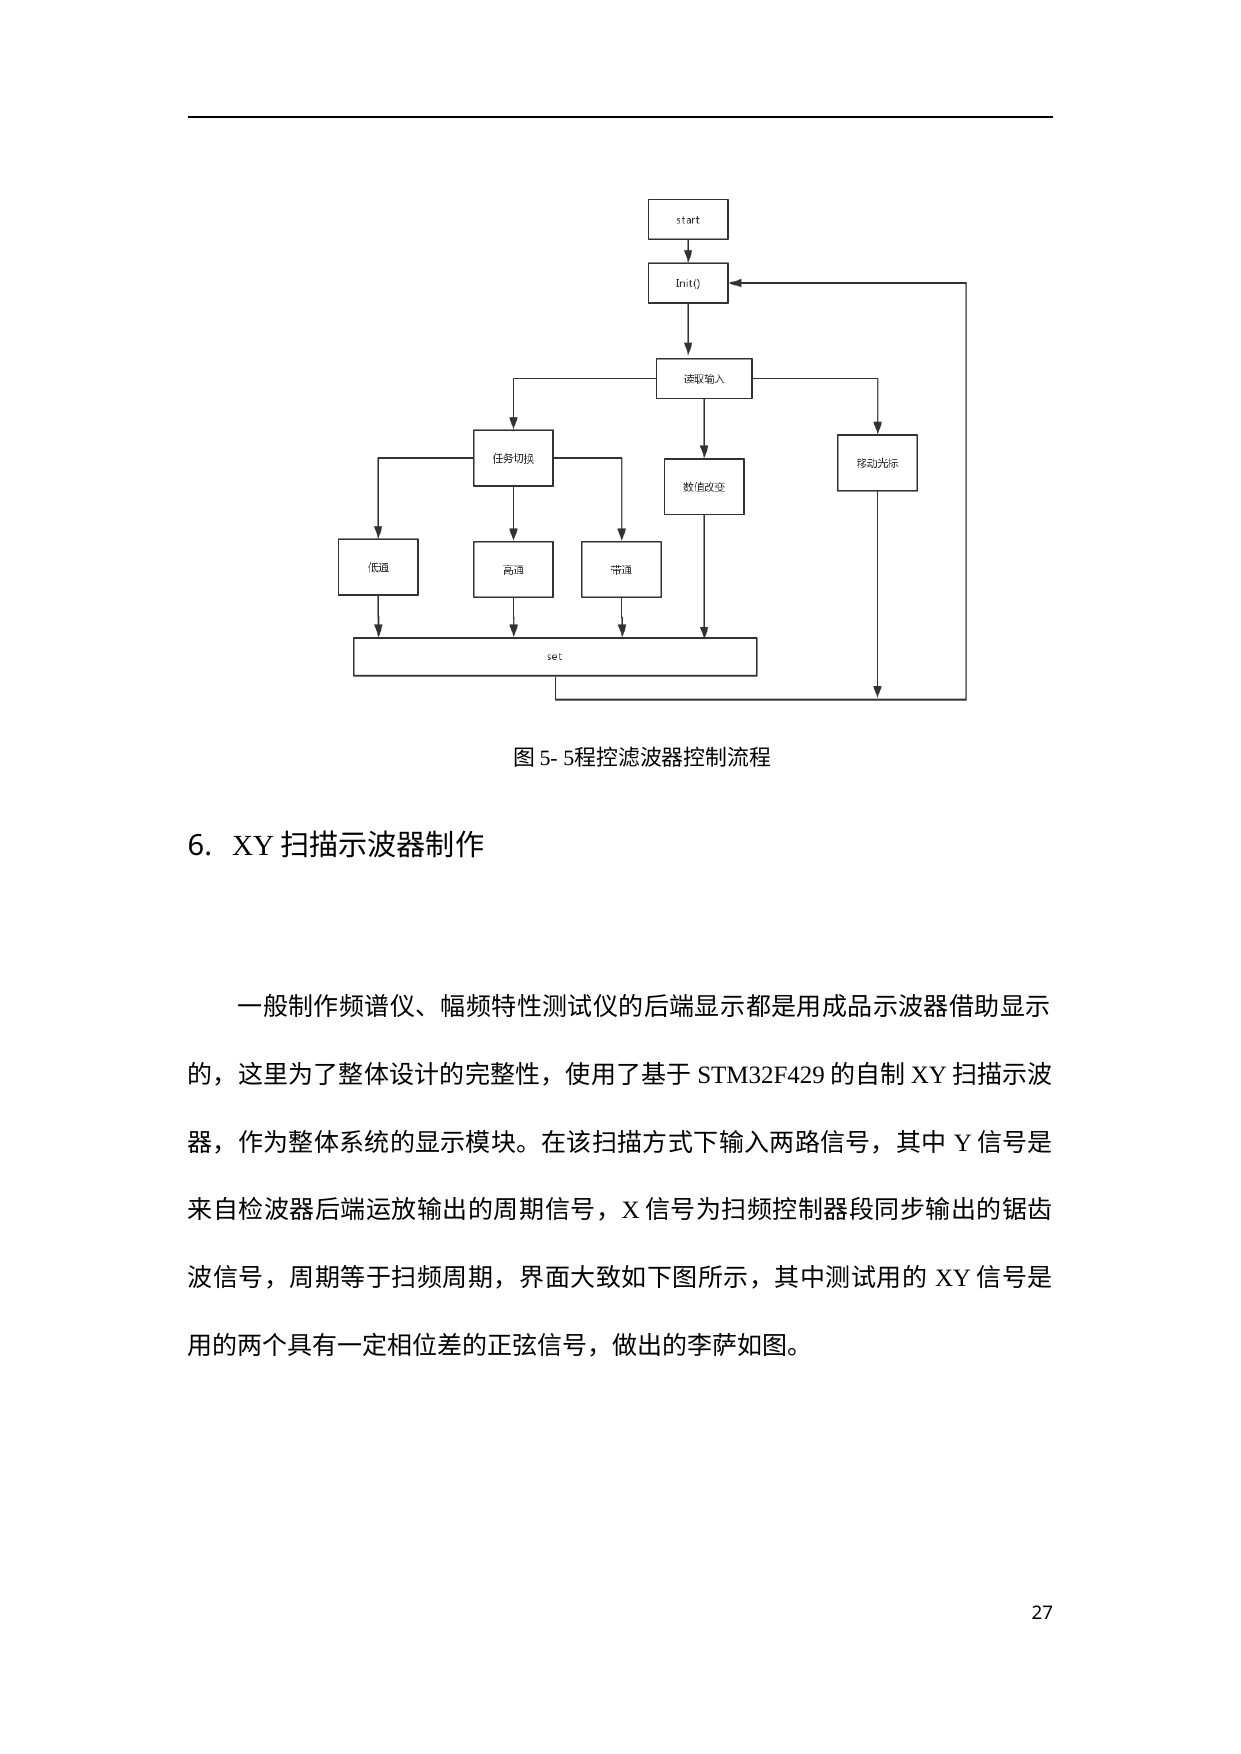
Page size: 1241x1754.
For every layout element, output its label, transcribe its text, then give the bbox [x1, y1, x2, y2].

text 图5- 5程控滤波器控制流程 [187, 739, 1053, 773]
subtitle XY扫描示波器制作 [187, 808, 1053, 876]
text 一般制作频谱仪、幅频特性测试仪的后端显示都是用成品示波器借助显示的，这里为了整体设计的完整性，使用了基于STM32F429的自制XY扫描示波器，作为整体系统的显示模块。在该扫描方式下输入两路信号，其中Y信号是来自检波器后端运放输出的周期信号，X信号为扫频控制器段同步输出的锯齿波信号，周期等于扫频周期，界面大致如下图所示，其中测试用的XY信号是用的两个具有一定相位差的正弦信号，做出的李萨如图。 [187, 970, 1053, 1378]
picture [300, 161, 990, 725]
